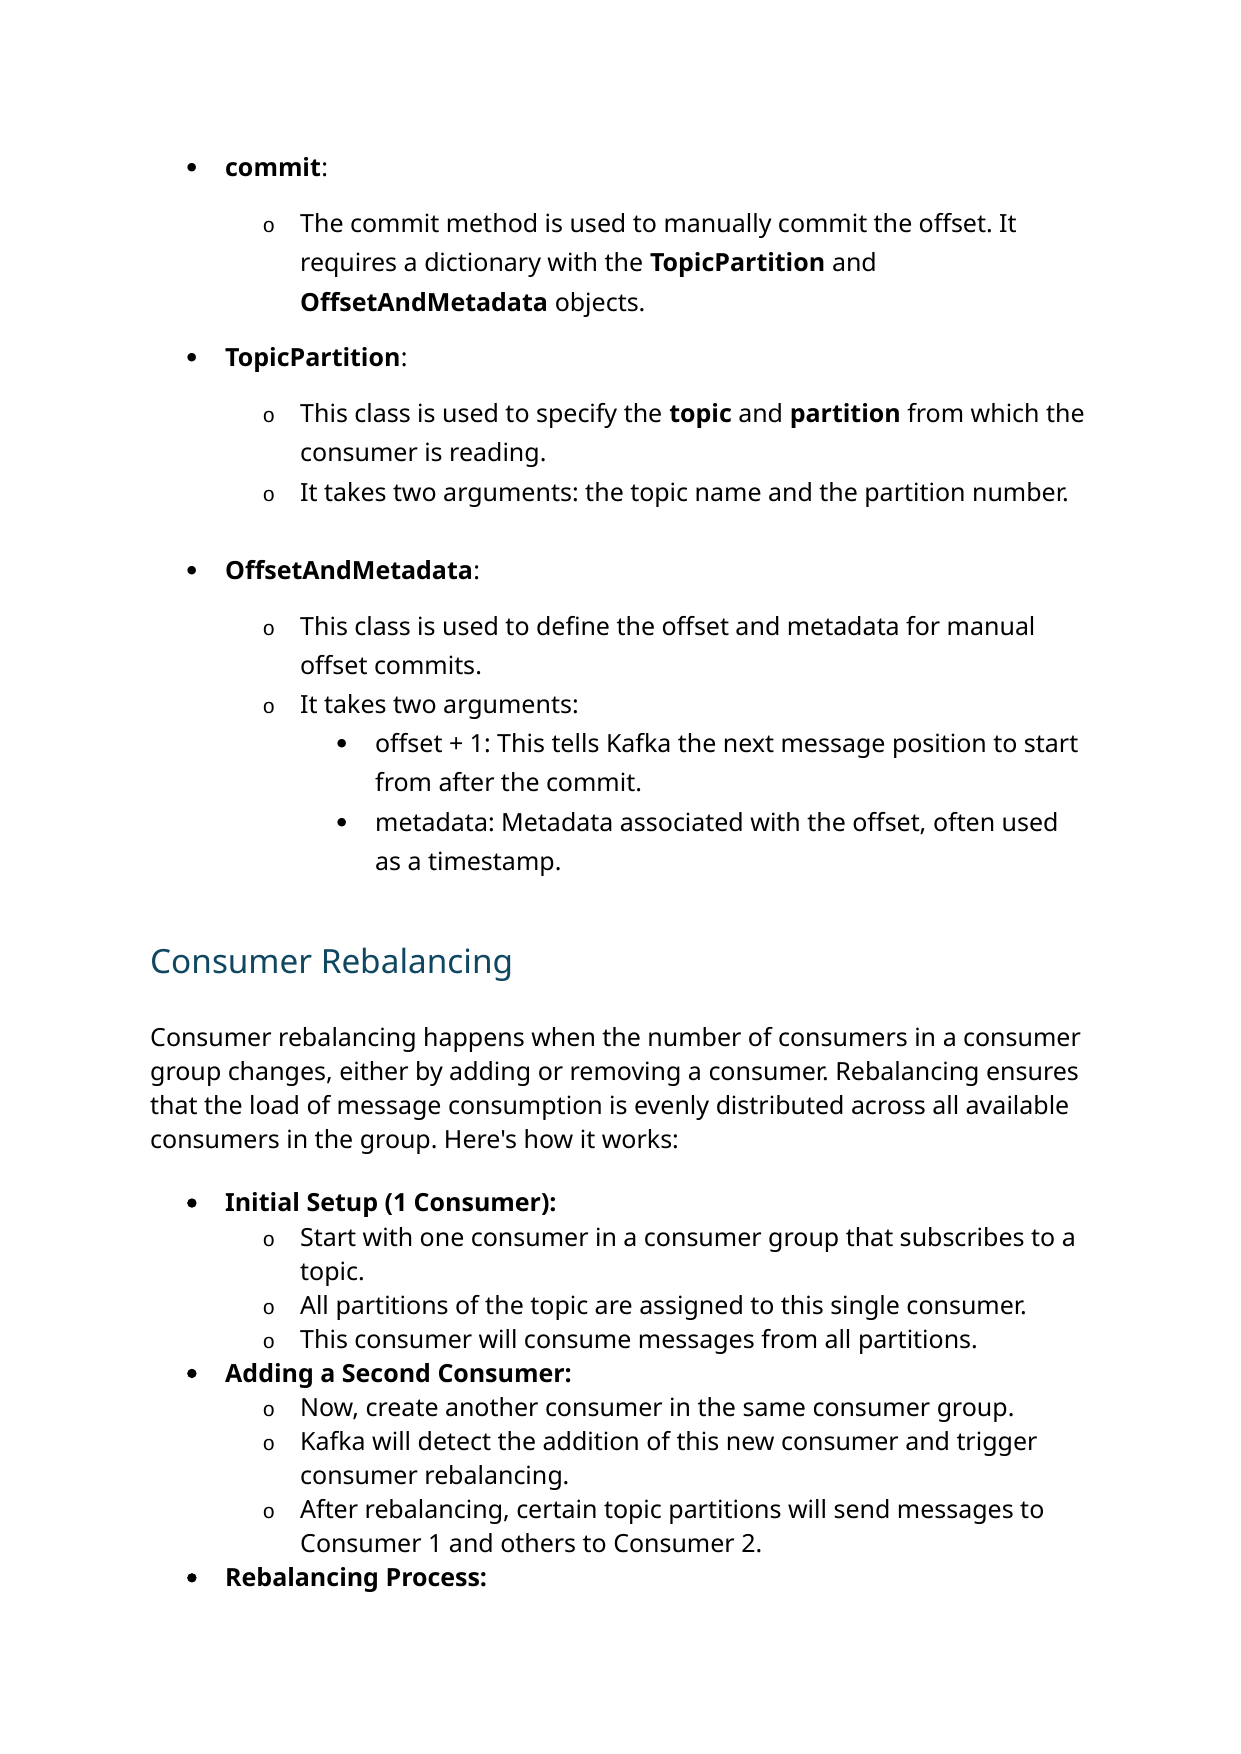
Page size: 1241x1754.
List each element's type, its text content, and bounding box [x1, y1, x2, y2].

list commit: [187, 150, 1090, 184]
list It takes two arguments: the topic name and the partition number. [262, 474, 1090, 508]
list metadata: Metadata associated with the offset, often used as a timestamp. [337, 804, 1090, 877]
list After rebalancing, certain topic partitions will send messages to Consumer 1 and others to Consumer 2. [262, 1492, 1090, 1560]
list Adding a Second Consumer: [187, 1355, 1090, 1389]
list offset + 1: This tells Kafka the next message position to start from after the commit. [337, 726, 1090, 799]
subtitle Consumer Rebalancing [150, 938, 1090, 984]
list Now, create another consumer in the same consumer group. [262, 1389, 1090, 1423]
list Start with one consumer in a consumer group that subscribes to a topic. [262, 1219, 1090, 1287]
list It takes two arguments: [262, 687, 1090, 721]
list Initial Setup (1 Consumer): [187, 1185, 1090, 1219]
list OffsetAndMetadata: [187, 552, 1090, 587]
list Rebalancing Process: [187, 1560, 1090, 1594]
list Kafka will detect the addition of this new consumer and trigger consumer rebalancing. [262, 1423, 1090, 1492]
list TopicPartition: [187, 340, 1090, 374]
list This consumer will consume messages from all partitions. [262, 1321, 1090, 1355]
list This class is used to define the offset and metadata for manual offset commits. [262, 608, 1090, 682]
list This class is used to specify the topic and partition from which the consumer is reading. [262, 396, 1090, 469]
text Consumer rebalancing happens when the number of consumers in a consumer group changes, either by adding or removing a consumer. Rebalancing ensures that the load of message consumption is evenly distributed across all available consumers in the group. Here's how it works: [150, 1020, 1090, 1156]
list The commit method is used to manually commit the offset. It requires a dictionary with the TopicPartition and OffsetAndMetadata objects. [262, 206, 1090, 318]
list All partitions of the topic are assigned to this single consumer. [262, 1287, 1090, 1321]
